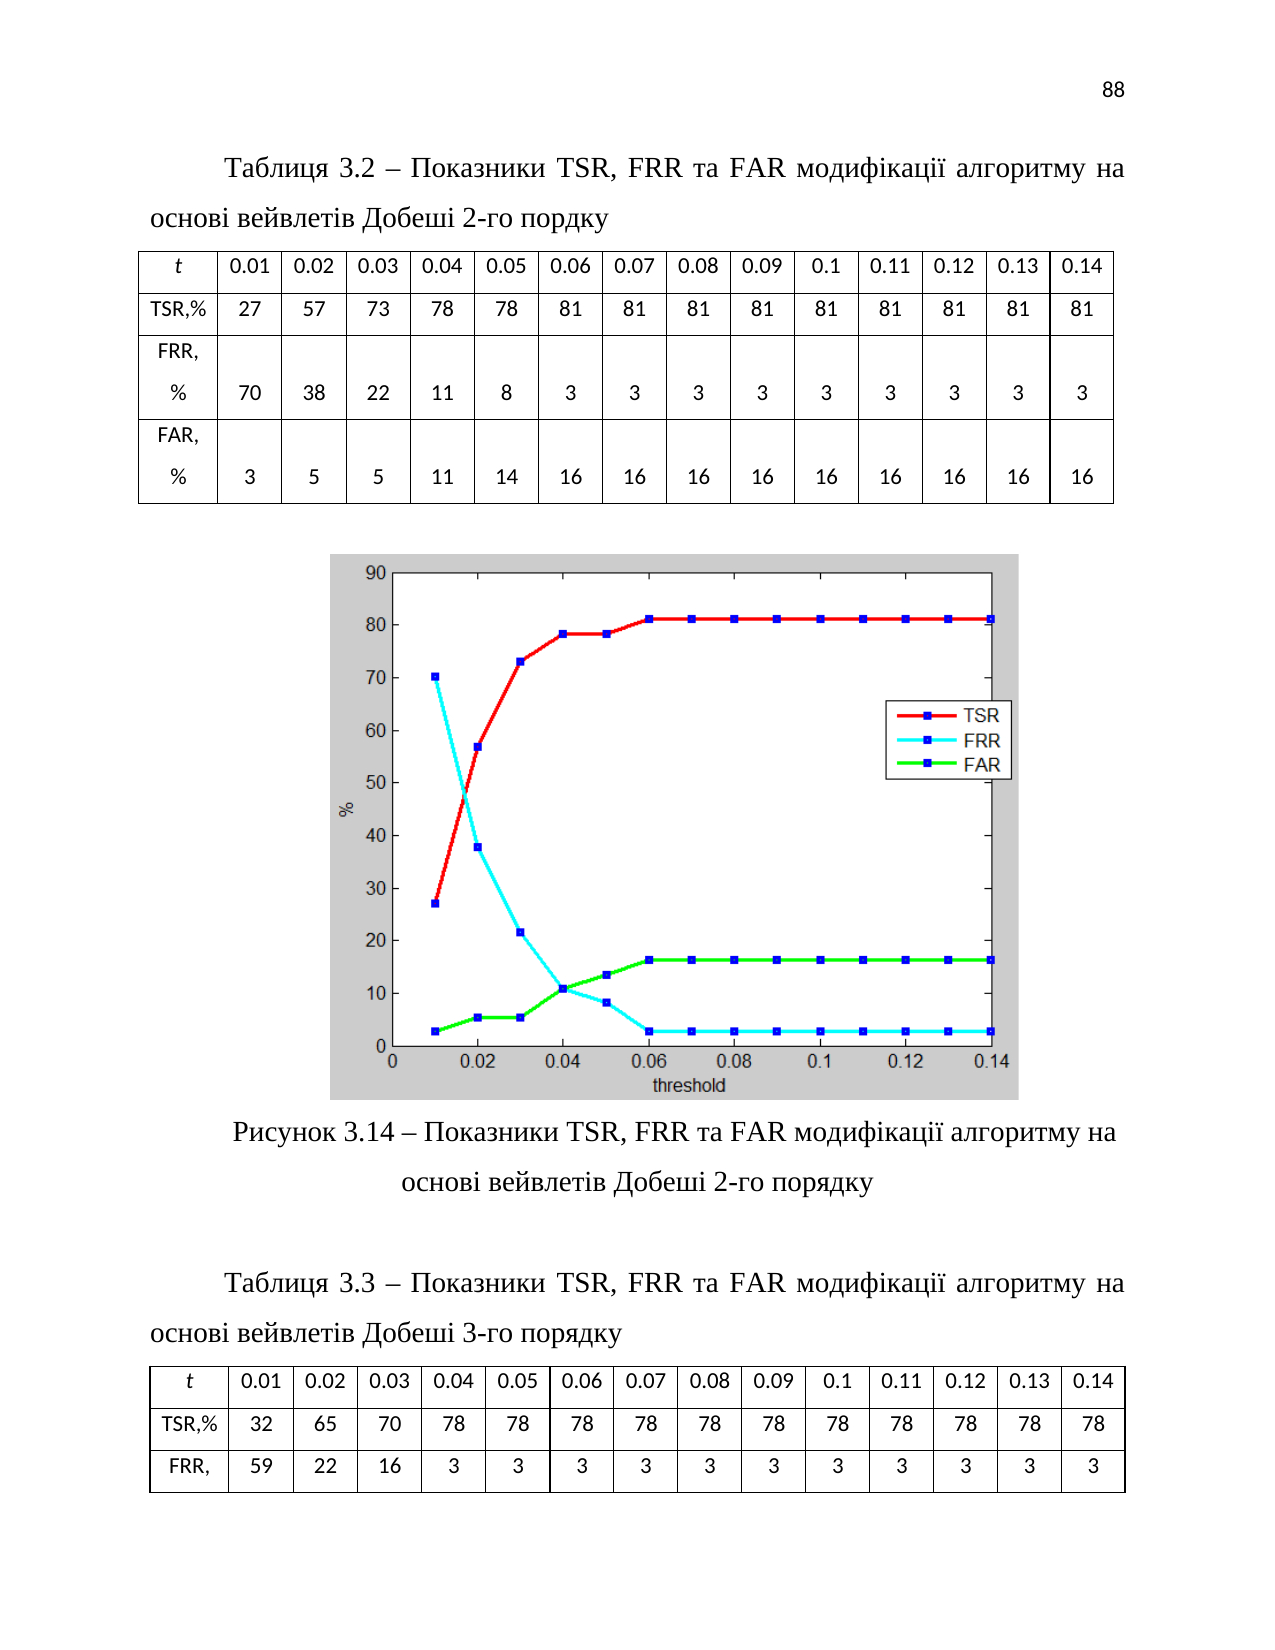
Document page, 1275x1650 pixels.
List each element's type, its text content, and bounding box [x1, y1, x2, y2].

table_header 0.11 [859, 252, 922, 293]
table_header 0.08 [678, 1367, 741, 1408]
table_header 0.05 [486, 1367, 549, 1408]
text Рисунок 3.14 – Показники TSR, FRR та FAR модифікації алгоритму на основі вейвлетів Добеші 2-го порядку [150, 1114, 1125, 1198]
table_cell FAR,% [139, 420, 217, 503]
table_cell 81 [987, 294, 1049, 335]
table_cell 73 [347, 294, 410, 335]
table_cell 3 [1062, 1451, 1124, 1492]
table_header 0.14 [1051, 252, 1113, 293]
table_header 0.13 [998, 1367, 1061, 1408]
table_cell 3 [614, 1451, 677, 1492]
table_cell 78 [934, 1409, 997, 1450]
table_cell 3 [795, 336, 858, 419]
table_header 0.01 [229, 1367, 293, 1408]
table_header 0.05 [475, 252, 538, 293]
table_cell 38 [282, 336, 346, 419]
table_cell 3 [998, 1451, 1061, 1492]
table_cell 78 [551, 1409, 613, 1450]
table_header t [139, 252, 217, 293]
table_cell 3 [923, 336, 986, 419]
table_cell 78 [475, 294, 538, 335]
table_cell 16 [859, 420, 922, 503]
table_cell 3 [806, 1451, 869, 1492]
table_cell 16 [923, 420, 986, 503]
table_cell TSR,% [139, 294, 217, 335]
table_header 0.02 [282, 252, 346, 293]
table_cell 5 [282, 420, 346, 503]
table_header 0.02 [294, 1367, 357, 1408]
table_header 0.14 [1062, 1367, 1124, 1408]
table_header 0.11 [870, 1367, 933, 1408]
table_cell 3 [539, 336, 602, 419]
table_cell 27 [218, 294, 281, 335]
table_header 0.07 [614, 1367, 677, 1408]
table_cell 78 [614, 1409, 677, 1450]
table_cell 3 [1051, 336, 1113, 419]
table_header t [151, 1367, 228, 1408]
table_cell 32 [229, 1409, 293, 1450]
table_cell 3 [218, 420, 281, 503]
table_header 0.09 [731, 252, 794, 293]
table_header 0.07 [603, 252, 666, 293]
table_cell 78 [1062, 1409, 1124, 1450]
table_header 0.1 [795, 252, 858, 293]
table_cell 16 [795, 420, 858, 503]
table_cell 78 [742, 1409, 805, 1450]
table_cell 3 [987, 336, 1049, 419]
table_header 0.04 [422, 1367, 485, 1408]
table_cell 3 [731, 336, 794, 419]
table_cell TSR,% [151, 1409, 228, 1450]
table_header 0.04 [411, 252, 474, 293]
table_cell 3 [870, 1451, 933, 1492]
table_cell 78 [422, 1409, 485, 1450]
table_cell 3 [551, 1451, 613, 1492]
table_header 0.09 [742, 1367, 805, 1408]
table_cell 11 [411, 420, 474, 503]
table_cell 78 [806, 1409, 869, 1450]
table_cell FRR,% [139, 336, 217, 419]
text Таблиця 3.3 – Показники TSR, FRR та FAR модифікації алгоритму на основі вейвлетів Добеші 3-го порядку [150, 1265, 1125, 1349]
table_cell 78 [678, 1409, 741, 1450]
table_cell 78 [411, 294, 474, 335]
table_cell 57 [282, 294, 346, 335]
table_cell 78 [998, 1409, 1061, 1450]
table_cell 16 [667, 420, 730, 503]
table_cell 5 [347, 420, 410, 503]
table_cell FRR,% [151, 1451, 228, 1492]
table_cell 8 [475, 336, 538, 419]
table_header 0.03 [347, 252, 410, 293]
table_cell 16 [603, 420, 666, 503]
table_cell 59 [229, 1451, 293, 1492]
table_header 0.1 [806, 1367, 869, 1408]
table_cell 3 [742, 1451, 805, 1492]
table_cell 16 [539, 420, 602, 503]
picture [330, 554, 1019, 1100]
table_cell 81 [539, 294, 602, 335]
table_cell 78 [870, 1409, 933, 1450]
table_header 0.03 [358, 1367, 421, 1408]
table_cell 16 [1051, 420, 1113, 503]
table_cell 16 [358, 1451, 421, 1492]
table_header 0.06 [539, 252, 602, 293]
table_cell 70 [358, 1409, 421, 1450]
table_cell 3 [603, 336, 666, 419]
table_cell 16 [987, 420, 1049, 503]
table_cell 78 [486, 1409, 549, 1450]
table_cell 14 [475, 420, 538, 503]
table_header 0.01 [218, 252, 281, 293]
table_cell 3 [859, 336, 922, 419]
table_header 0.06 [551, 1367, 613, 1408]
table_cell 3 [934, 1451, 997, 1492]
table_cell 16 [731, 420, 794, 503]
table_cell 81 [795, 294, 858, 335]
table_header 0.08 [667, 252, 730, 293]
table_cell 3 [667, 336, 730, 419]
table_cell 3 [486, 1451, 549, 1492]
table_header 0.13 [987, 252, 1049, 293]
table_cell 22 [347, 336, 410, 419]
table_cell 65 [294, 1409, 357, 1450]
table_cell 81 [859, 294, 922, 335]
table_cell 22 [294, 1451, 357, 1492]
table_header 0.12 [934, 1367, 997, 1408]
table_cell 81 [667, 294, 730, 335]
table_cell 11 [411, 336, 474, 419]
table_cell 3 [678, 1451, 741, 1492]
table_cell 81 [603, 294, 666, 335]
table_cell 70 [218, 336, 281, 419]
table_cell 81 [923, 294, 986, 335]
table_cell 81 [731, 294, 794, 335]
table_header 0.12 [923, 252, 986, 293]
text Таблиця 3.2 – Показники TSR, FRR та FAR модифікації алгоритму на основі вейвлетів Добеші 2-го пордку [150, 150, 1125, 234]
table_cell 81 [1051, 294, 1113, 335]
table_cell 3 [422, 1451, 485, 1492]
